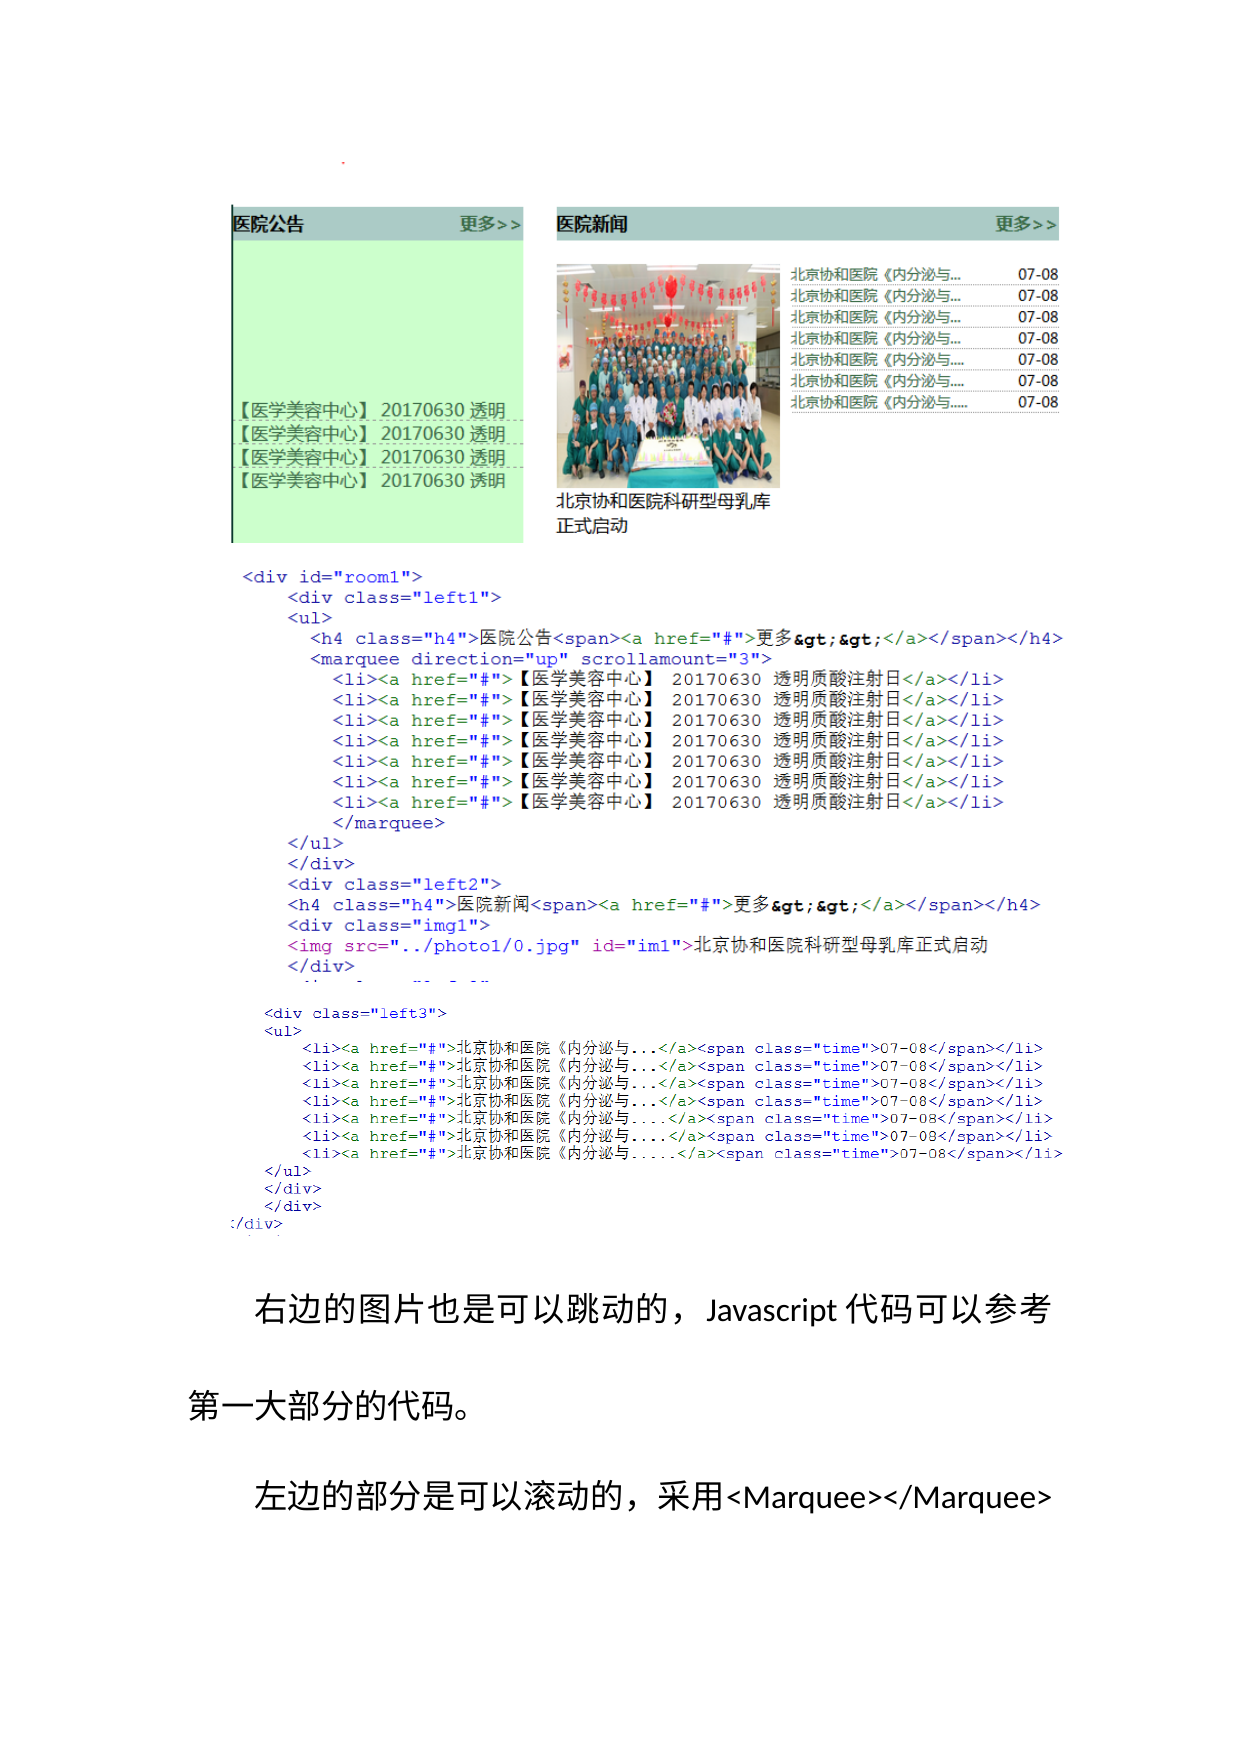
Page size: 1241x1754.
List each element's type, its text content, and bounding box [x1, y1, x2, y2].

text 右边的图片也是可以跳动的，Javascript代码可以参考第一大部分的代码。 [187, 1274, 1053, 1437]
picture [231, 1001, 1097, 1236]
picture [231, 162, 1097, 543]
picture [231, 565, 1097, 982]
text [187, 1461, 1053, 1526]
